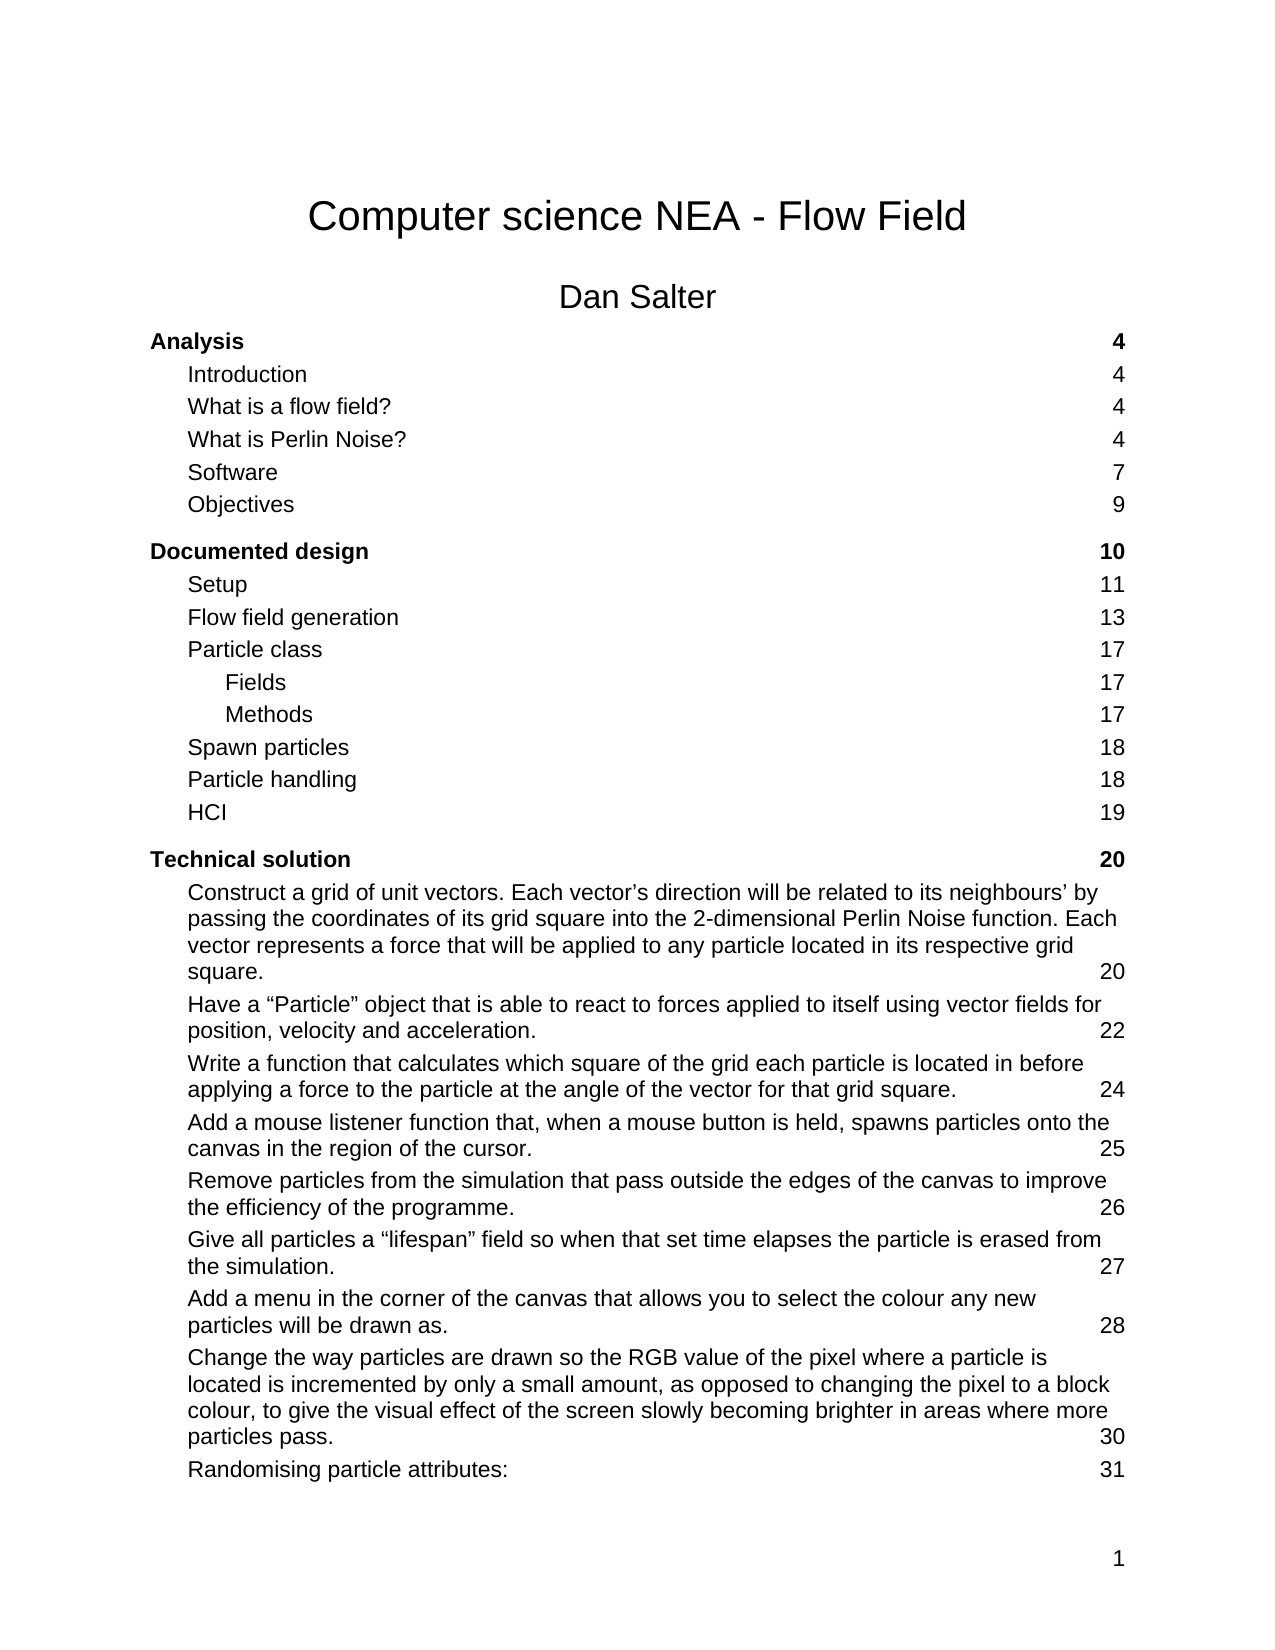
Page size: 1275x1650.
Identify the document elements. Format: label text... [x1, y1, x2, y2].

subtitle Dan Salter [150, 277, 1125, 316]
subtitle Computer science NEA - Flow Field [150, 192, 1125, 239]
